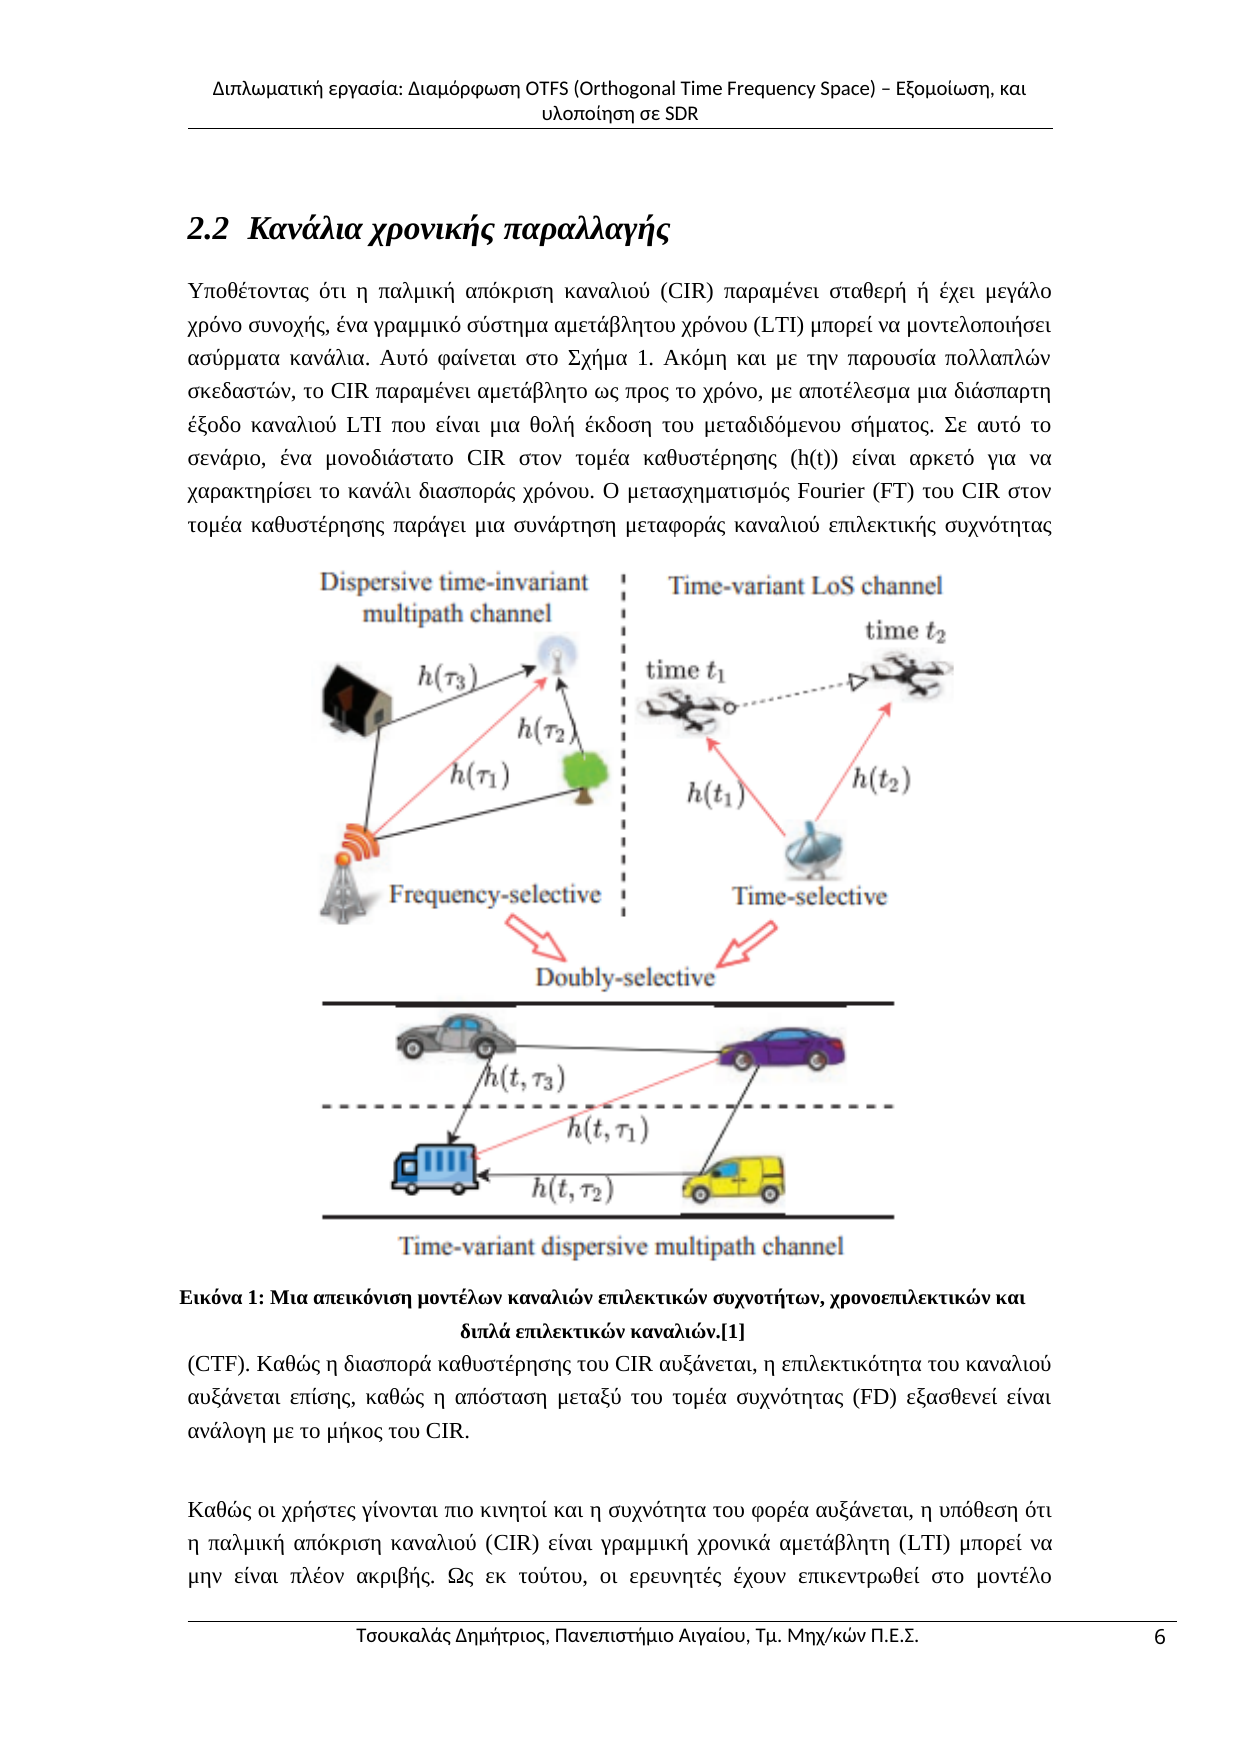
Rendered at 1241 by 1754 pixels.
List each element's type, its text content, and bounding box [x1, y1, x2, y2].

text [187, 1491, 1053, 1591]
subtitle Κανάλια χρονικής παραλλαγής [187, 208, 1058, 247]
picture [311, 561, 954, 1269]
